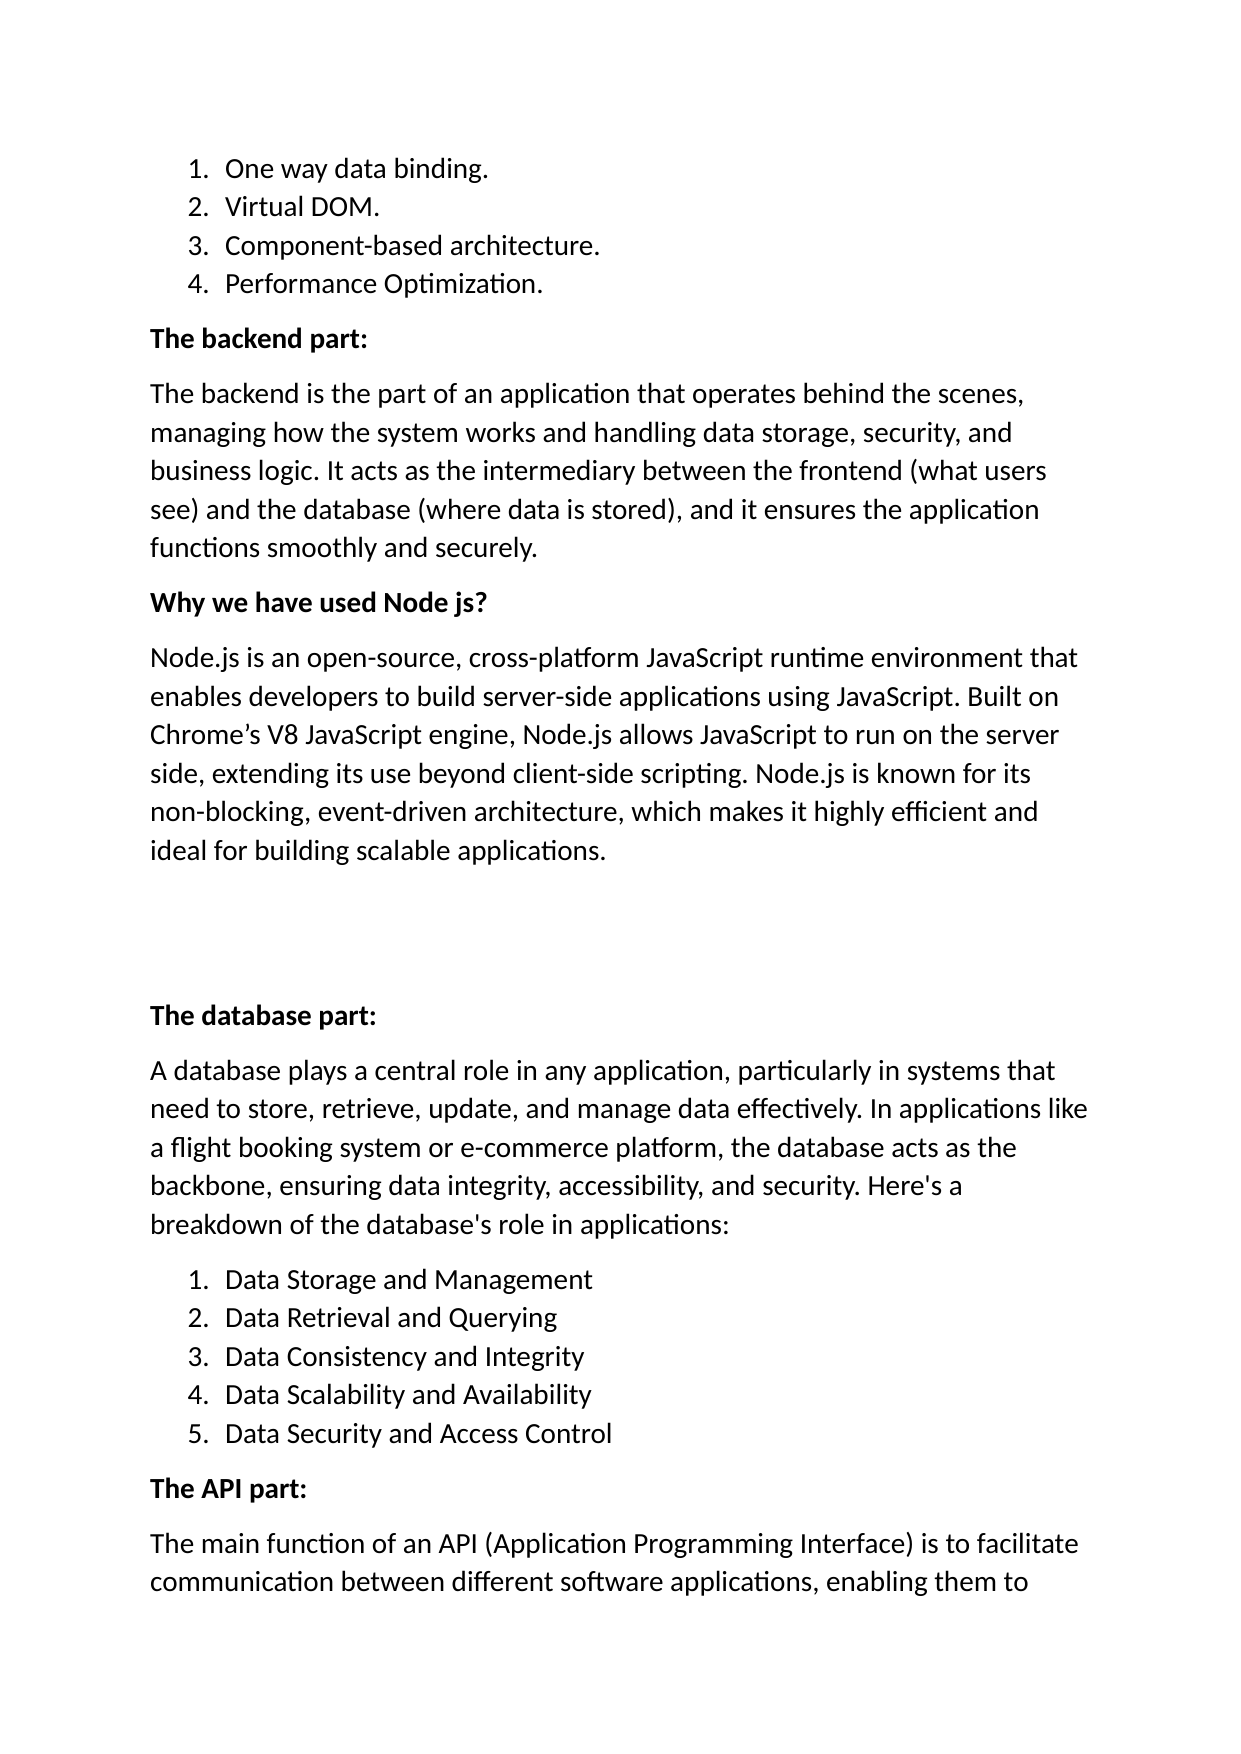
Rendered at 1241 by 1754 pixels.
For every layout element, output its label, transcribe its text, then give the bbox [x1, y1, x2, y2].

list Data Security and Access Control [187, 1415, 1090, 1450]
list Data Scalability and Availability [187, 1376, 1090, 1412]
list Data Consistency and Integrity [187, 1338, 1090, 1373]
text The database part: [150, 997, 1090, 1033]
list Component-based architecture. [187, 227, 1090, 262]
list Data Storage and Management [187, 1261, 1090, 1297]
text Node.js is an open-source, cross-platform JavaScript runtime environment that enables developers to build server-side applications using JavaScript. Built on Chrome’s V8 JavaScript engine, Node.js allows JavaScript to run on the server side, extending its use beyond client-side scripting. Node.js is known for its non-blocking, event-driven architecture, which makes it highly efficient and ideal for building scalable applications. [150, 639, 1090, 867]
text The API part: [150, 1470, 1090, 1505]
list Virtual DOM. [187, 188, 1090, 224]
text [150, 1525, 1090, 1599]
list One way data binding. [187, 150, 1090, 186]
text The backend is the part of an application that operates behind the scenes, managing how the system works and handling data storage, security, and business logic. It acts as the intermediary between the frontend (what users see) and the database (where data is stored), and it ensures the application functions smoothly and securely. [150, 376, 1090, 565]
text Why we have used Node js? [150, 584, 1090, 620]
list Data Retrieval and Querying [187, 1299, 1090, 1335]
text The backend part: [150, 320, 1090, 356]
text A database plays a central role in any application, particularly in systems that need to store, retrieve, update, and manage data effectively. In applications like a flight booking system or e-commerce platform, the database acts as the backbone, ensuring data integrity, accessibility, and security. Here's a breakdown of the database's role in applications: [150, 1052, 1090, 1241]
list Performance Optimization. [187, 265, 1090, 301]
